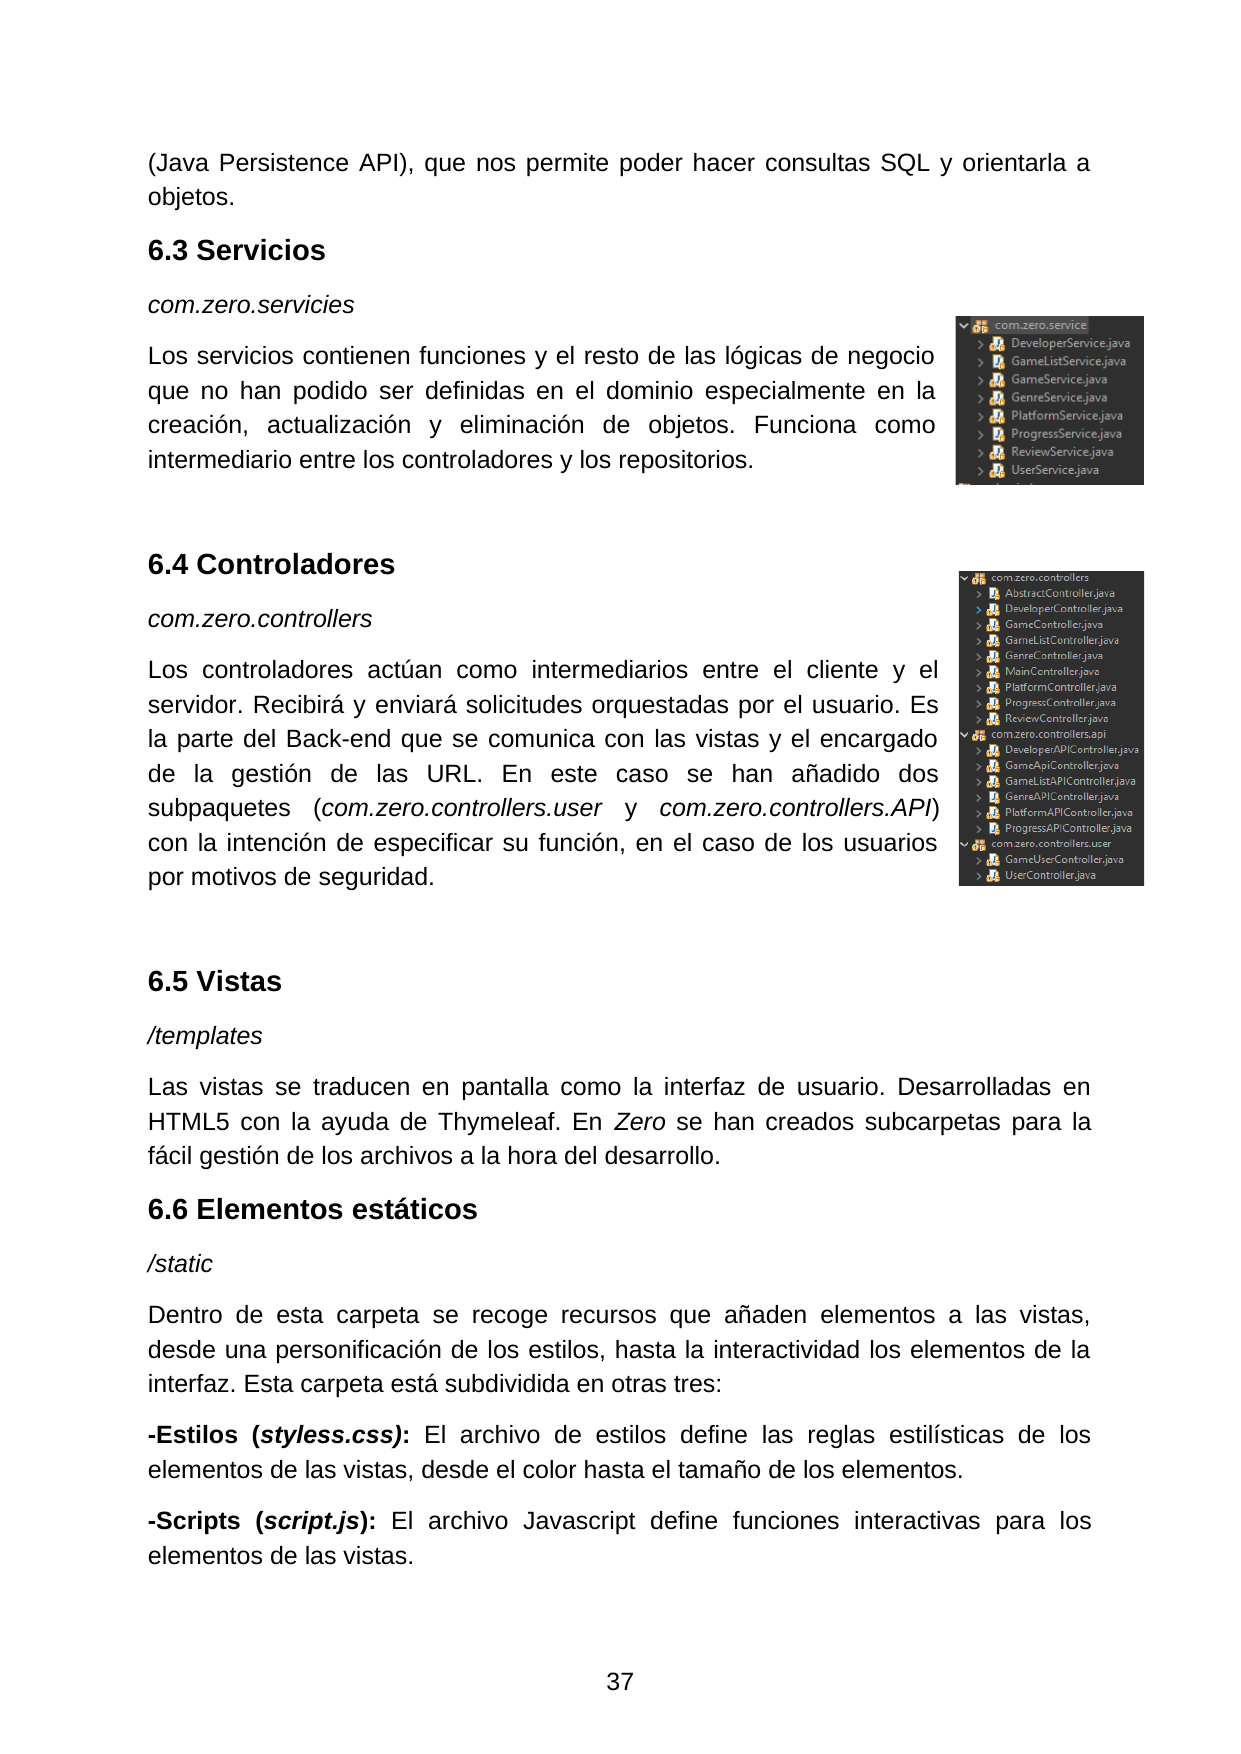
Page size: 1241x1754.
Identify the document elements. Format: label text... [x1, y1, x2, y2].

text com.zero.servicies [148, 290, 1092, 319]
text Los controladores actúan como intermediarios entre el cliente y el servidor. Recibirá y enviará solicitudes orquestadas por el usuario. Es la parte del Back-end que se comunica con las vistas y el encargado de la gestión de las URL. En este caso se han añadido dos subpaquetes (com.zero.controllers.user y com.zero.controllers.API) con la intención de especificar su función, en el caso de los usuarios por motivos de seguridad. [148, 655, 1092, 891]
text /templates [148, 1021, 1092, 1050]
text /static [148, 1249, 1092, 1278]
text Los servicios contienen funciones y el resto de las lógicas de negocio que no han podido ser definidas en el dominio especialmente en la creación, actualización y eliminación de objetos. Funciona como intermediario entre los controladores y los repositorios. [148, 341, 955, 473]
picture [955, 316, 1144, 485]
text Dentro de esta carpeta se recoge recursos que añaden elementos a las vistas, desde una personificación de los estilos, hasta la interactividad los elementos de la interfaz. Esta carpeta está subdividida en otras tres: [148, 1300, 1092, 1398]
text -Estilos (styless.css): El archivo de estilos define las reglas estilísticas de los elementos de las vistas, desde el color hasta el tamaño de los elementos. [148, 1421, 1092, 1484]
text -Scripts (script.js): El archivo Javascript define funciones interactivas para los elementos de las vistas. [148, 1506, 1092, 1569]
text com.zero.controllers [148, 604, 958, 633]
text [148, 148, 1092, 211]
subtitle 6.6 Elementos estáticos [148, 1192, 1092, 1226]
picture [958, 571, 1145, 886]
subtitle 6.5 Vistas [148, 964, 1092, 998]
subtitle 6.3 Servicios [148, 233, 1092, 267]
subtitle 6.4 Controladores [148, 547, 1092, 581]
text Las vistas se traducen en pantalla como la interfaz de usuario. Desarrolladas en HTML5 con la ayuda de Thymeleaf. En Zero se han creados subcarpetas para la fácil gestión de los archivos a la hora del desarrollo. [148, 1072, 1092, 1170]
